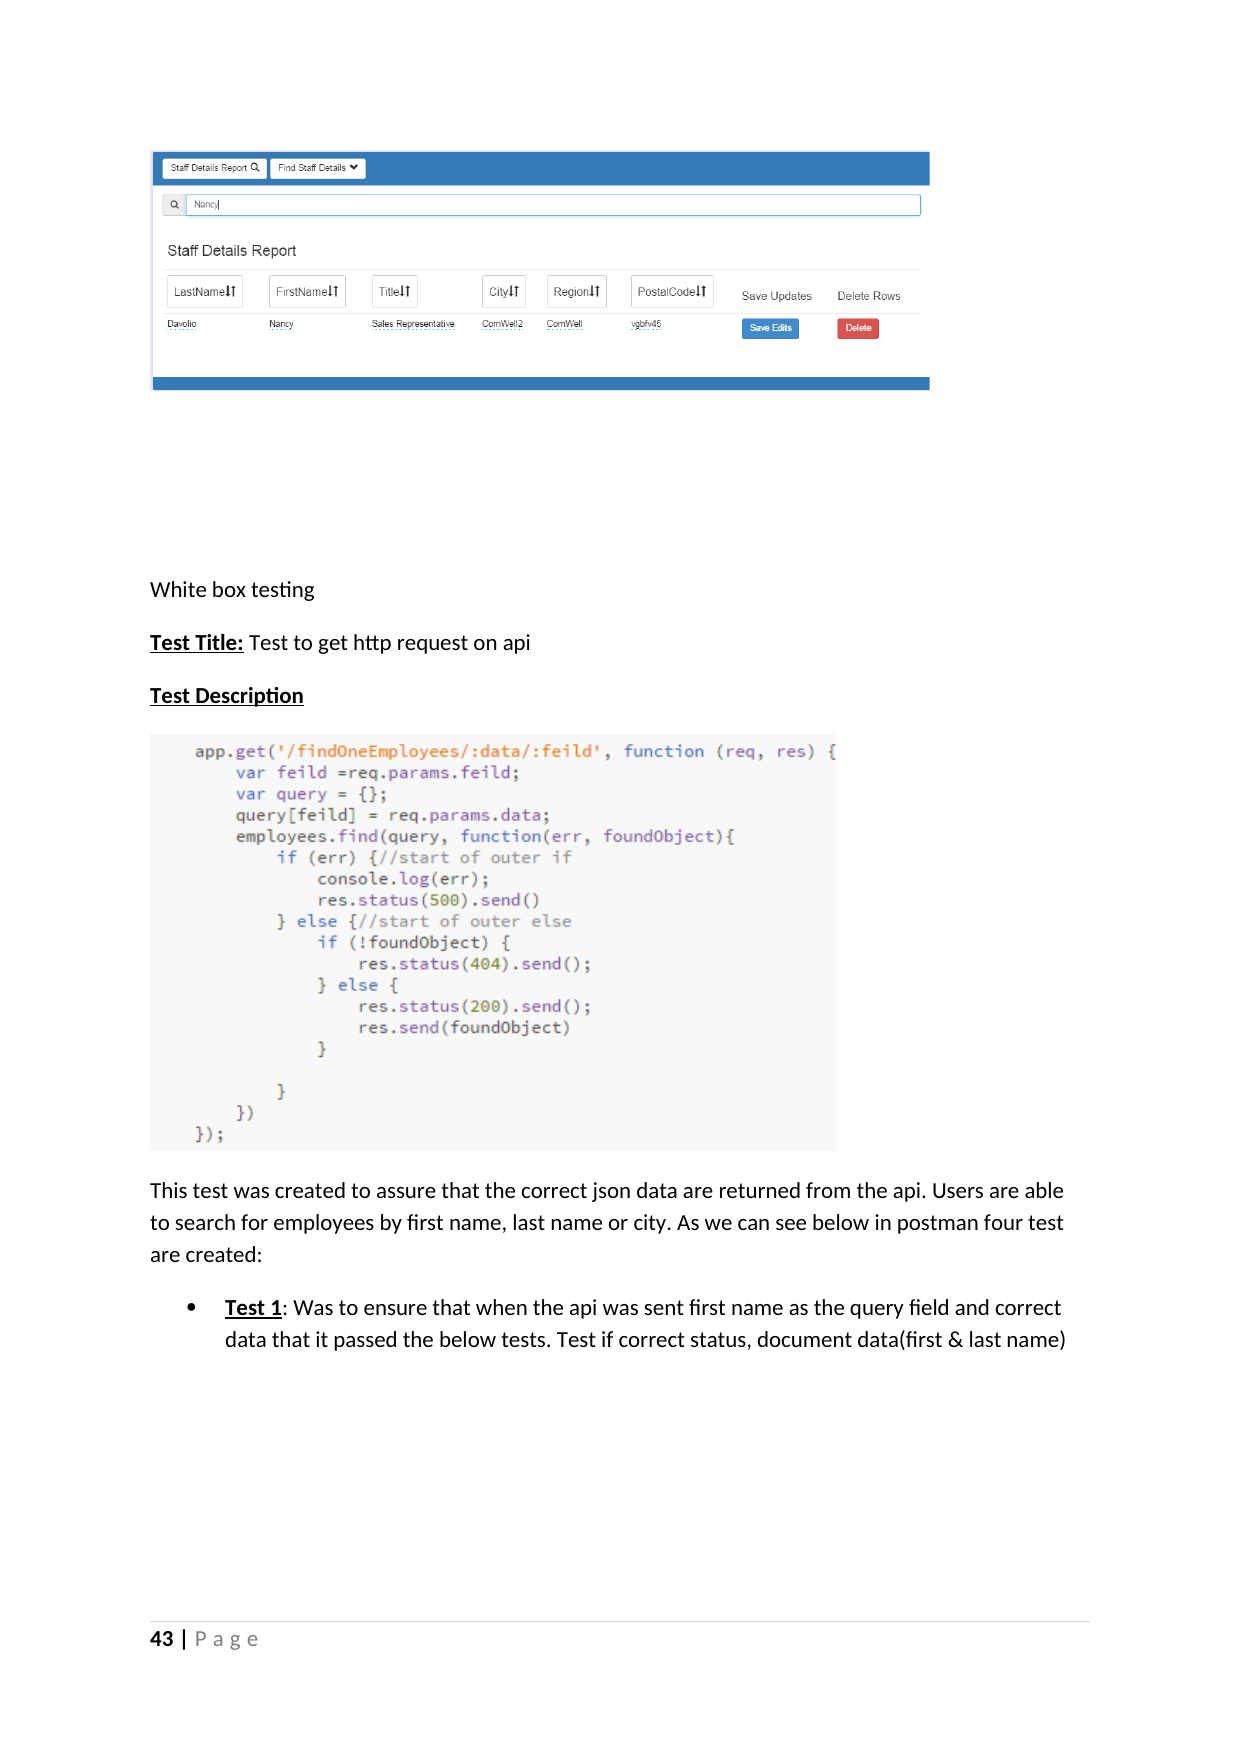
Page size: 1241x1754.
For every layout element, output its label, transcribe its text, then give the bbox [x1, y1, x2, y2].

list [187, 1293, 1090, 1353]
text Test Title: Test to get http request on api [150, 628, 1090, 656]
picture [150, 733, 837, 1151]
text Test Description [150, 681, 1090, 709]
text This test was created to assure that the correct json data are returned from the api. Users are able to search for employees by first name, last name or city. As we can see below in postman four test are created: [150, 1176, 1090, 1268]
picture [150, 150, 930, 391]
text White box testing [150, 575, 1090, 603]
